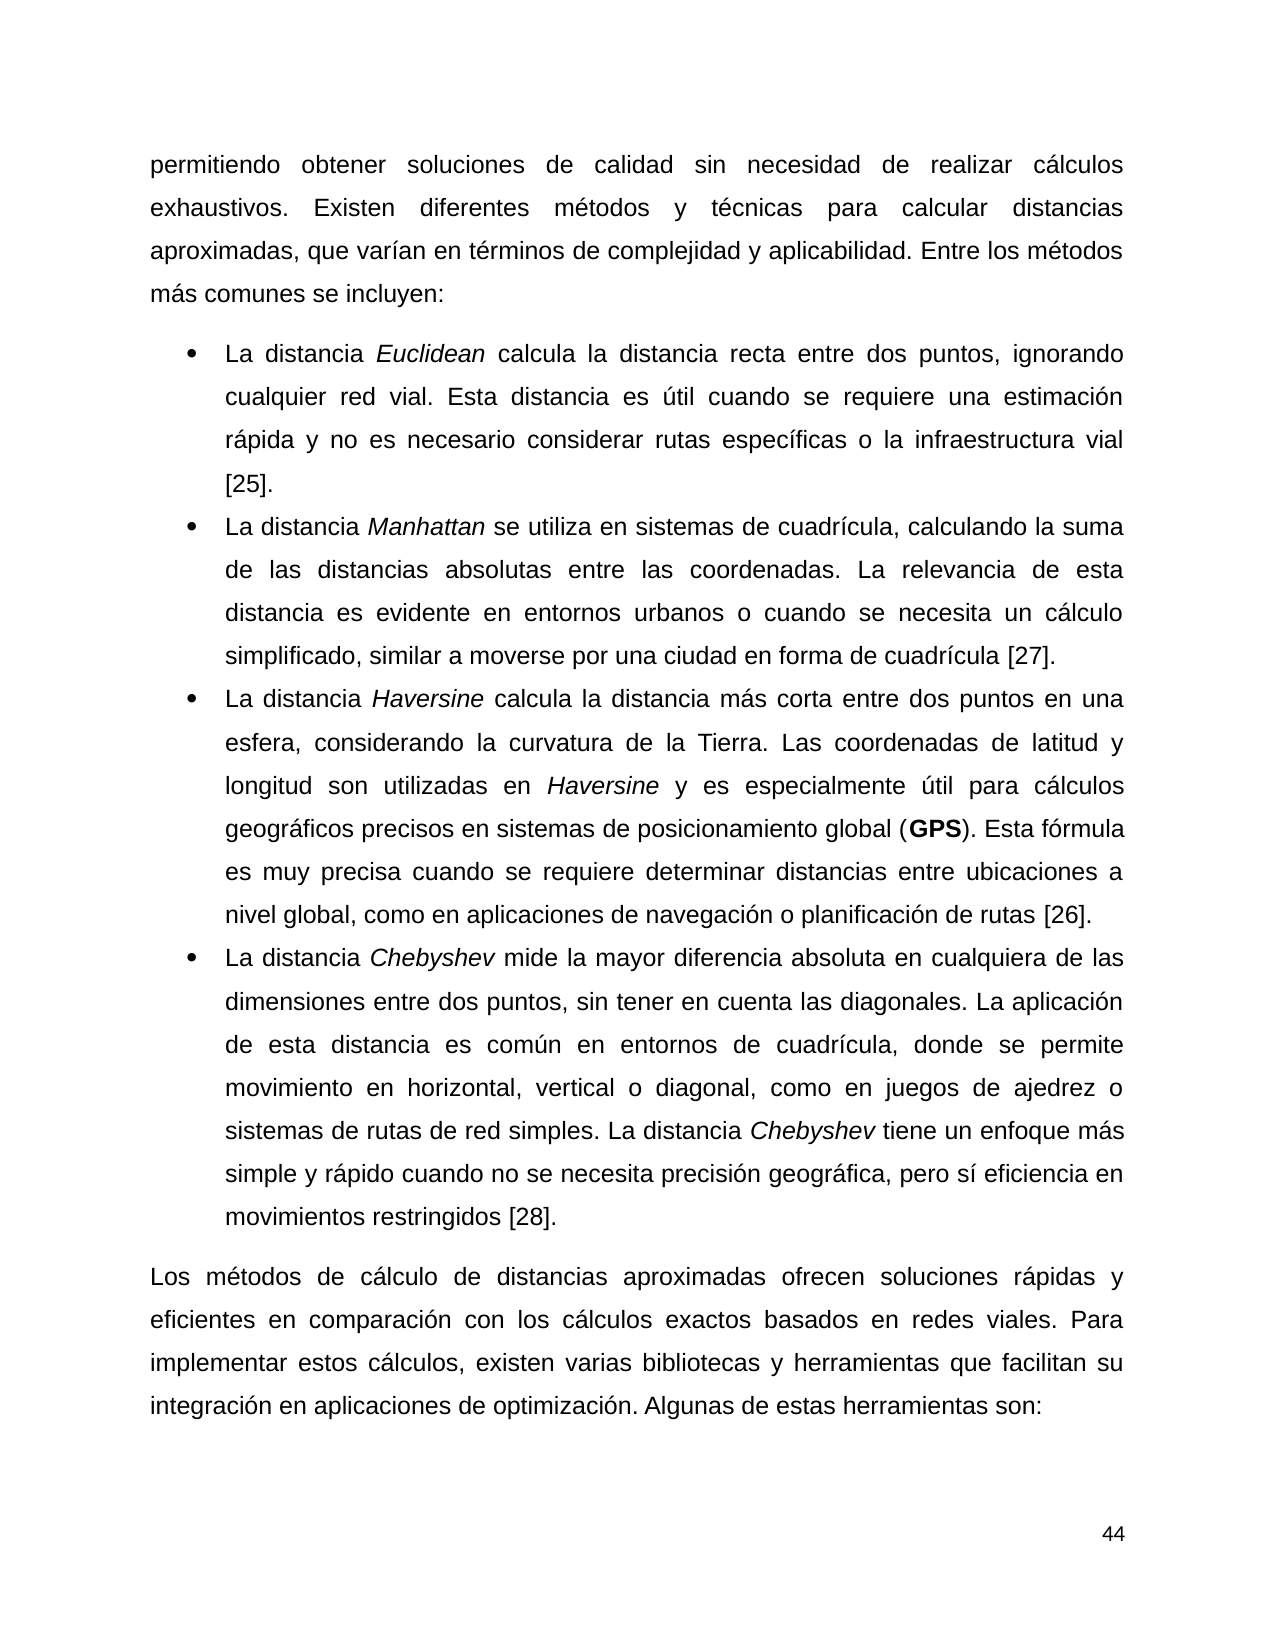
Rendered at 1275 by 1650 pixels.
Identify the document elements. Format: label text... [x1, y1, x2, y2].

list La distancia Euclidean calcula la distancia recta entre dos puntos, ignorando cualquier red vial. Esta distancia es útil cuando se requiere una estimación rápida y no es necesario considerar rutas específicas o la infraestructura vial . [187, 339, 1125, 497]
text Los métodos de cálculo de distancias aproximadas ofrecen soluciones rápidas y eficientes en comparación con los cálculos exactos basados en redes viales. Para implementar estos cálculos, existen varias bibliotecas y herramientas que facilitan su integración en aplicaciones de optimización. Algunas de estas herramientas son: [150, 1262, 1125, 1420]
list La distancia Chebyshev mide la mayor diferencia absoluta en cualquiera de las dimensiones entre dos puntos, sin tener en cuenta las diagonales. La aplicación de esta distancia es común en entornos de cuadrícula, donde se permite movimiento en horizontal, vertical o diagonal, como en juegos de ajedrez o sistemas de rutas de red simples. La distancia Chebyshev tiene un enfoque más simple y rápido cuando no se necesita precisión geográfica, pero sí eficiencia en movimientos restringidos . [187, 943, 1125, 1231]
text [150, 150, 1125, 308]
list La distancia Haversine calcula la distancia más corta entre dos puntos en una esfera, considerando la curvatura de la Tierra. Las coordenadas de latitud y longitud son utilizadas en Haversine y es especialmente útil para cálculos geográficos precisos en sistemas de posicionamiento global (GPS). Esta fórmula es muy precisa cuando se requiere determinar distancias entre ubicaciones a nivel global, como en aplicaciones de navegación o planificación de rutas . [187, 684, 1125, 929]
list La distancia Manhattan se utiliza en sistemas de cuadrícula, calculando la suma de las distancias absolutas entre las coordenadas. La relevancia de esta distancia es evidente en entornos urbanos o cuando se necesita un cálculo simplificado, similar a moverse por una ciudad en forma de cuadrícula . [187, 512, 1125, 670]
